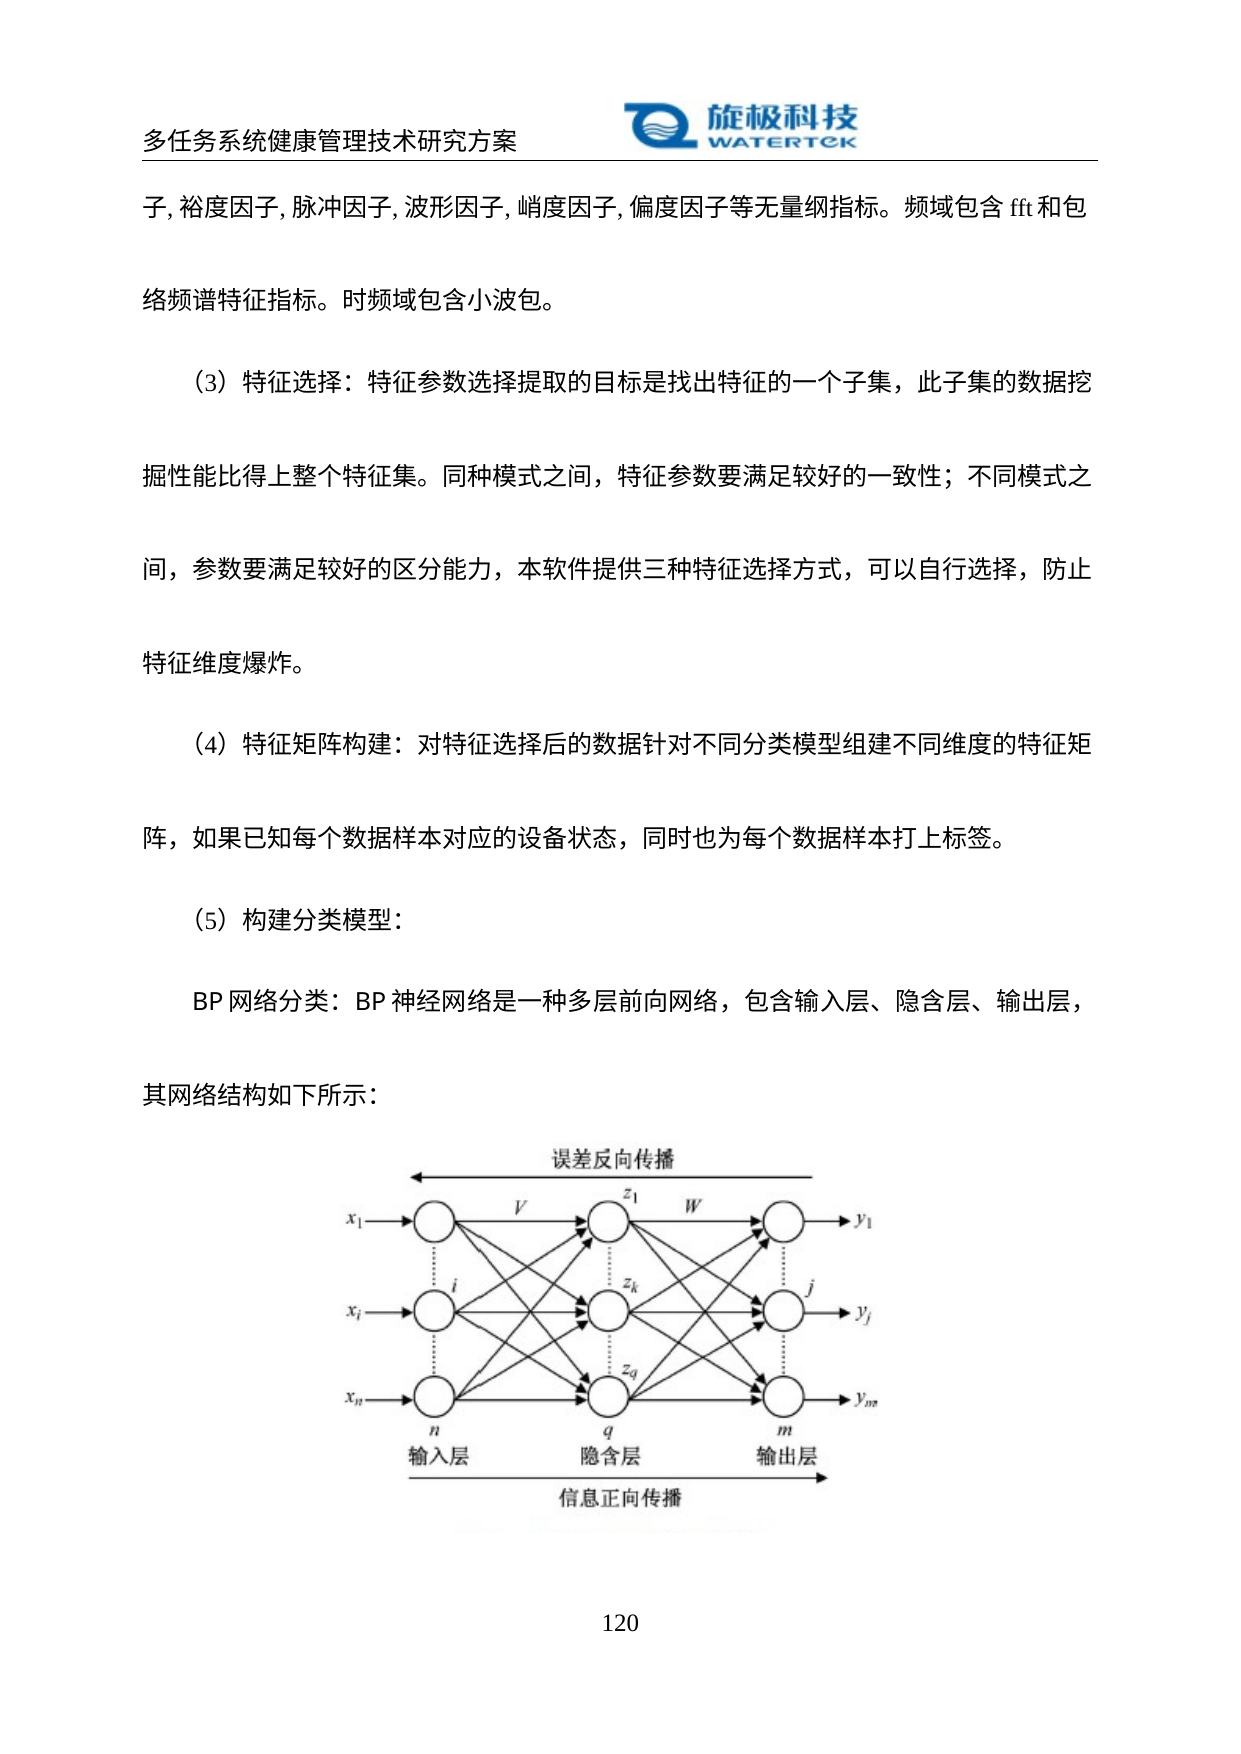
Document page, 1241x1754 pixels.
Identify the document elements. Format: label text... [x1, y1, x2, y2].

picture [328, 1141, 912, 1533]
list 特征选择：特征参数选择提取的目标是找出特征的一个子集，此子集的数据挖掘性能比得上整个特征集。同种模式之间，特征参数要满足较好的一致性；不同模式之间，参数要满足较好的区分能力，本软件提供三种特征选择方式，可以自行选择，防止特征维度爆炸。 [142, 346, 1098, 695]
list 构建分类模型： [142, 884, 1098, 952]
list 特征矩阵构建：对特征选择后的数据针对不同分类模型组建不同维度的特征矩阵，如果已知每个数据样本对应的设备状态，同时也为每个数据样本打上标签。 [142, 709, 1098, 871]
picture [623, 100, 861, 151]
text BP网络分类：BP神经网络是一种多层前向网络，包含输入层、隐含层、输出层，其网络结构如下所示： [142, 966, 1098, 1128]
list 特征提取：对清洗后的数据进行时域特征、频域特征和时频域特征提取。时域中包含最大值, 最小值, 中位数, 均值, 方差, 峰值, 峰峰值, 有效值等有量纲指标和峰值因子, 裕度因子, 脉冲因子, 波形因子, 峭度因子, 偏度因子等无量纲指标。频域包含fft和包络频谱特征指标。时频域包含小波包。 [142, 171, 1098, 333]
